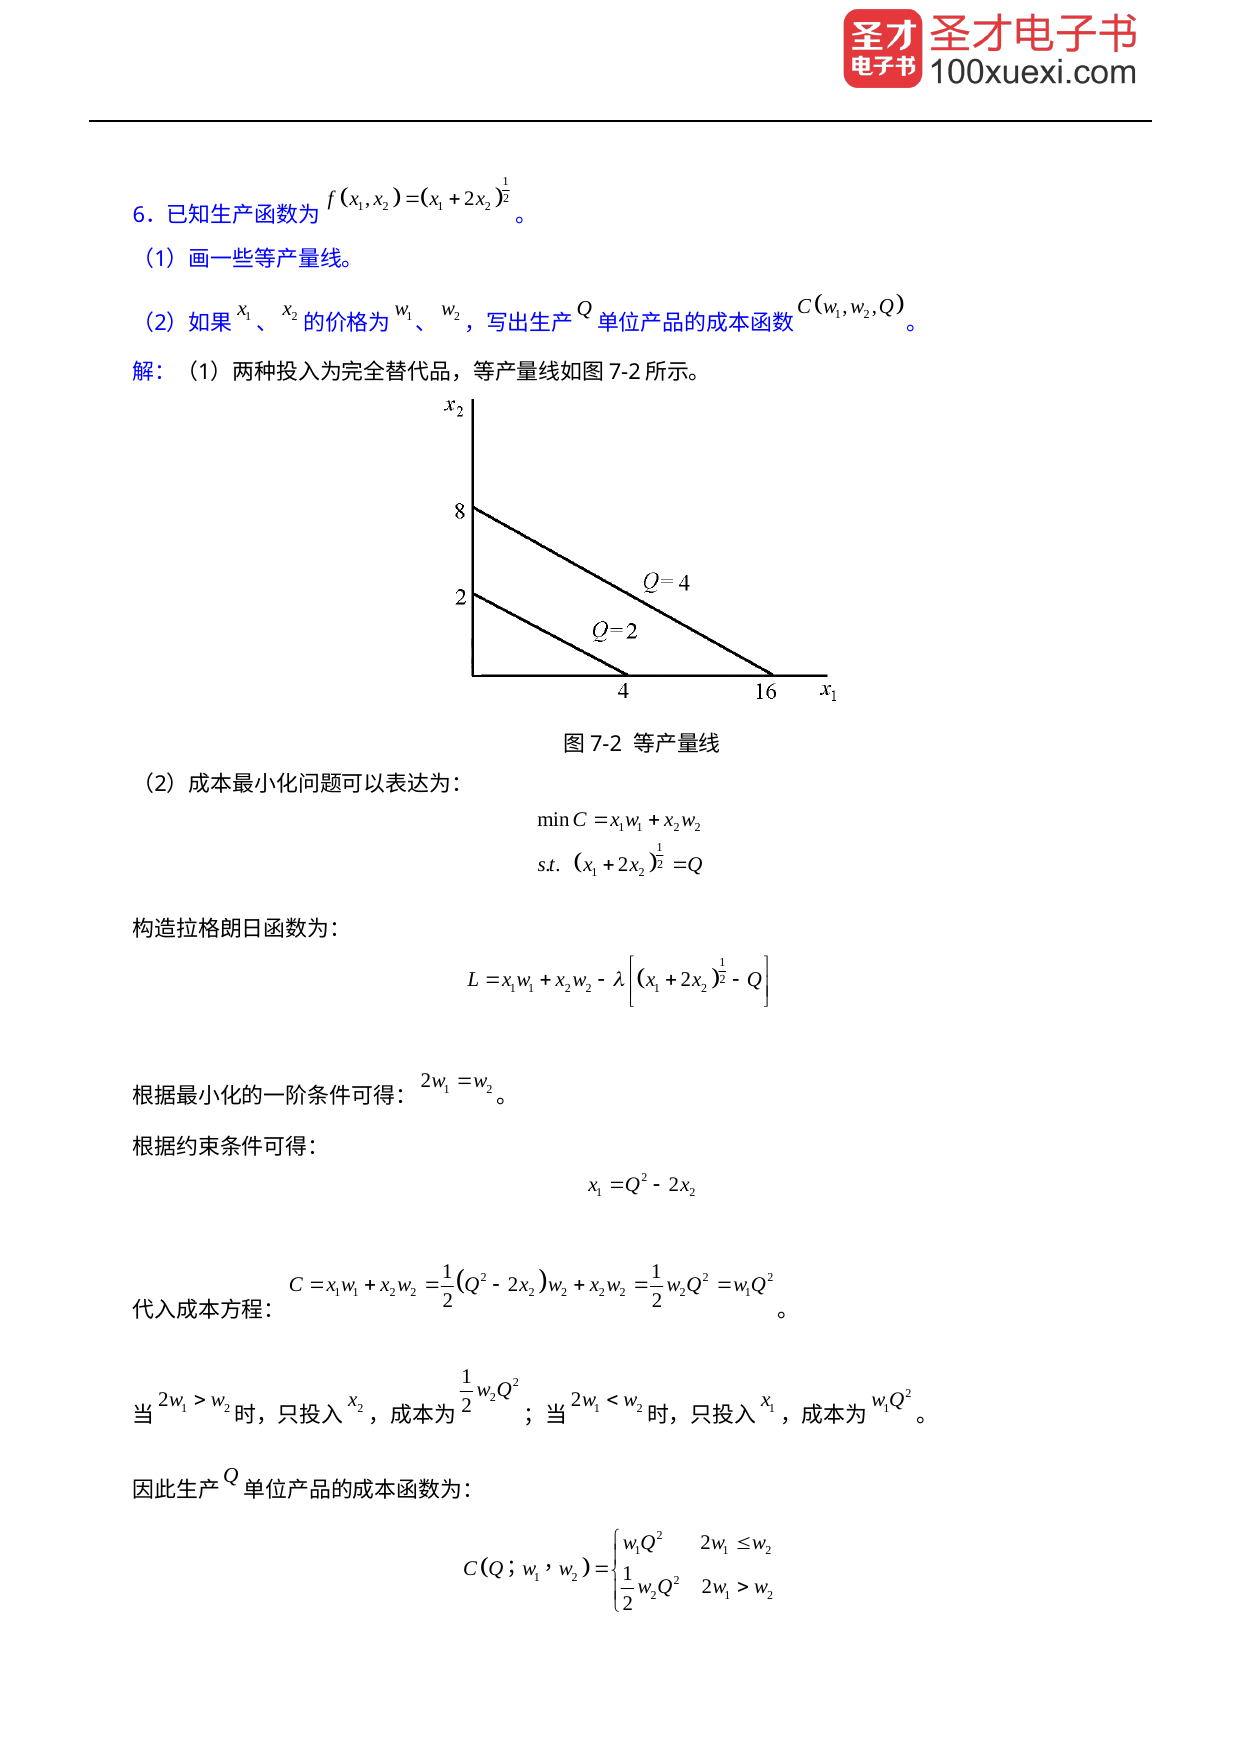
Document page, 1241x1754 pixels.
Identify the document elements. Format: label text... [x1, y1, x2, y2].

picture [834, 0, 1152, 97]
text 构造拉格朗日函数为： [88, 911, 1152, 943]
text 根据约束条件可得： [88, 1128, 1152, 1161]
text 当时，只投入，成本为；当时，只投入，成本为。 [88, 1346, 1152, 1443]
text 解：（1）两种投入为完全替代品，等产量线如图7-2所示。 [88, 353, 1152, 386]
picture [442, 393, 842, 703]
text 6．已知生产函数为。 [88, 168, 1152, 233]
text 图7-2 等产量线 [88, 726, 1152, 758]
text （2）成本最小化问题可以表达为： [88, 766, 1152, 798]
text 因此生产单位产品的成本函数为： [88, 1451, 1152, 1516]
text （1）画一些等产量线。 [88, 241, 1152, 273]
text （2）如果、的价格为、，写出生产单位产品的成本函数。 [88, 281, 1152, 346]
text 代入成本方程：。 [88, 1241, 1152, 1338]
text 根据最小化的一阶条件可得：。 [88, 1056, 1152, 1121]
